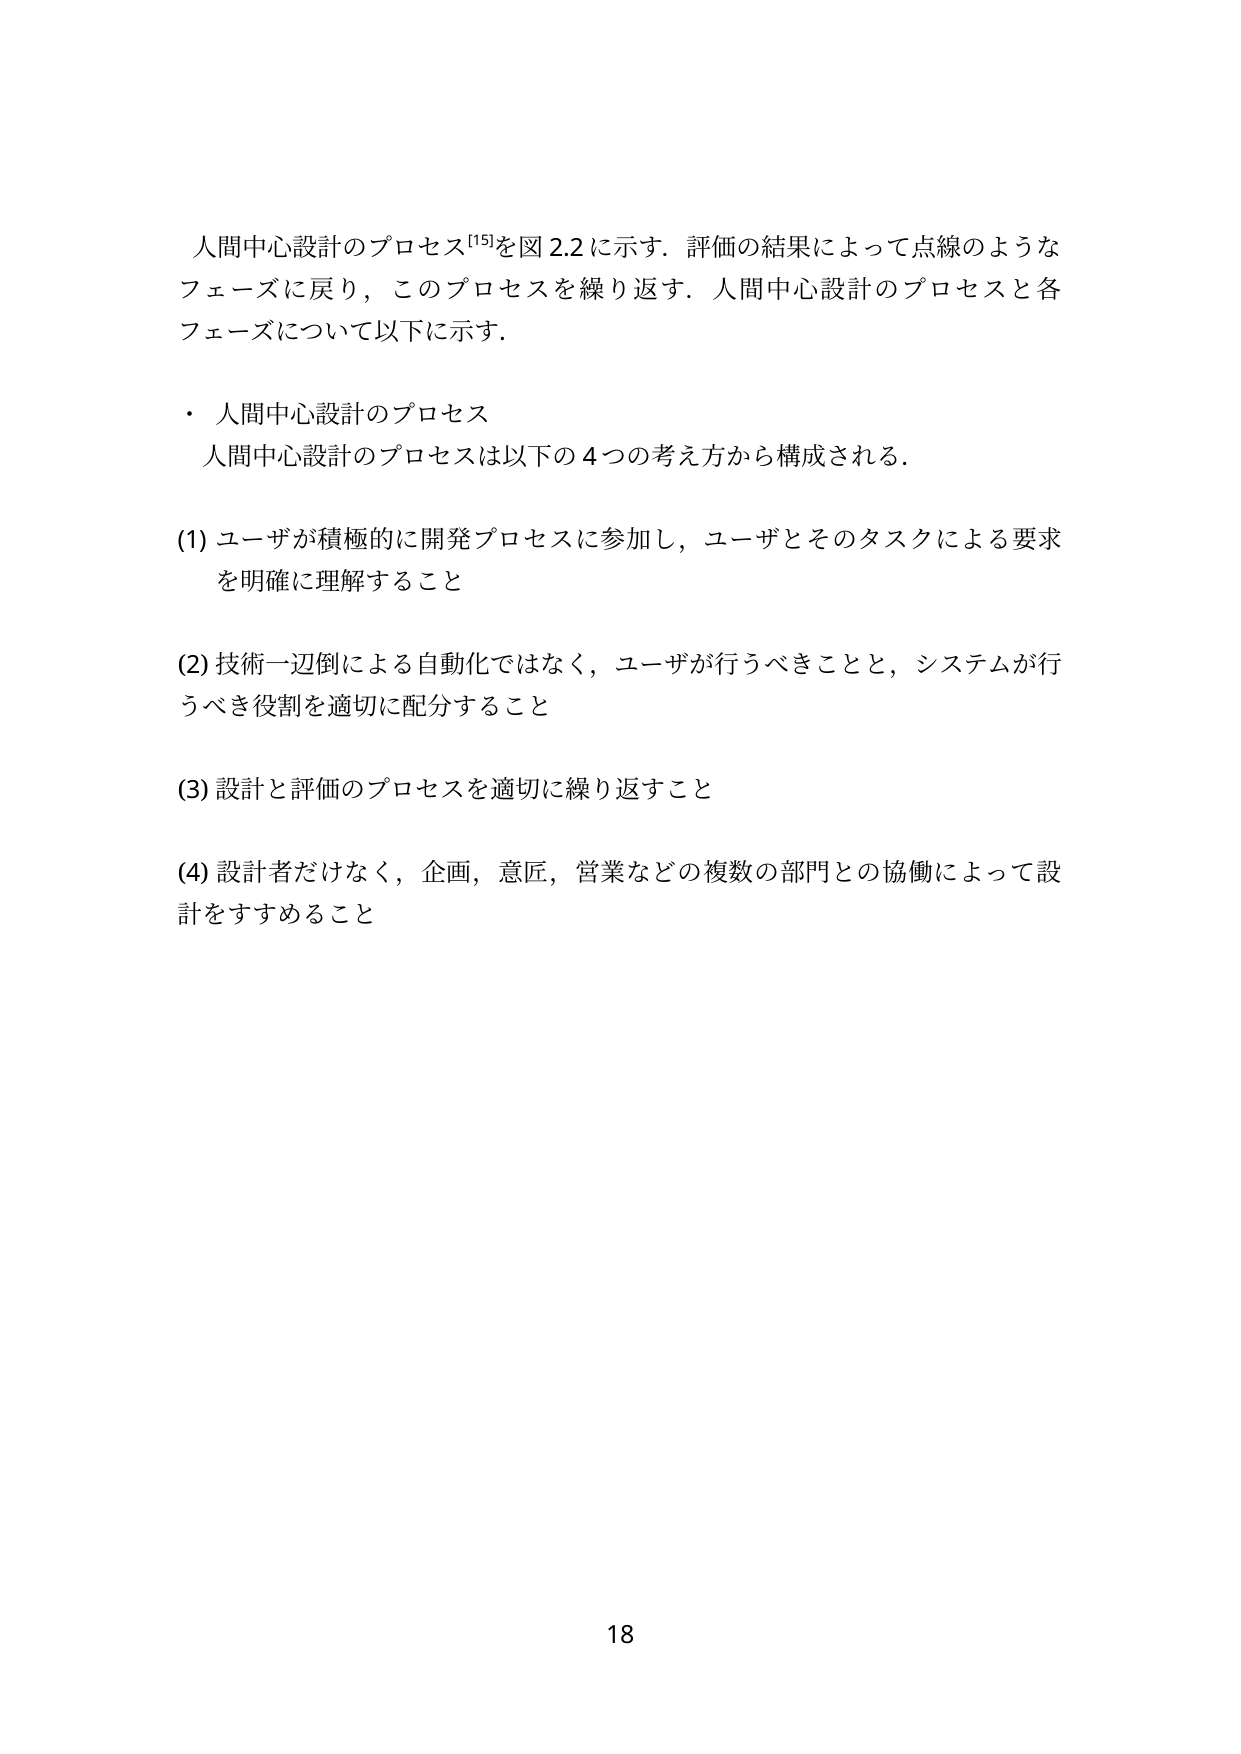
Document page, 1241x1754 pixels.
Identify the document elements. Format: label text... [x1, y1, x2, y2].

list 人間中心設計のプロセス [177, 392, 1063, 433]
text 人間中心設計のプロセスは以下の4つの考え方から構成される. [177, 433, 1063, 475]
text 人間中心設計のプロセス[15]を図2.2に示す．評価の結果によって点線のようなフェーズに戻り，このプロセスを繰り返す．人間中心設計のプロセスと各フェーズについて以下に示す. [177, 225, 1063, 350]
text (2) 技術一辺倒による自動化ではなく，ユーザが行うべきことと，システムが行うべき役割を適切に配分すること [177, 642, 1063, 725]
text (3) 設計と評価のプロセスを適切に繰り返すこと [177, 767, 1063, 808]
list ユーザが積極的に開発プロセスに参加し，ユーザとそのタスクによる要求を明確に理解すること [177, 517, 1063, 600]
text (4) 設計者だけなく，企画，意匠，営業などの複数の部門との協働によって設計をすすめること [177, 850, 1063, 933]
